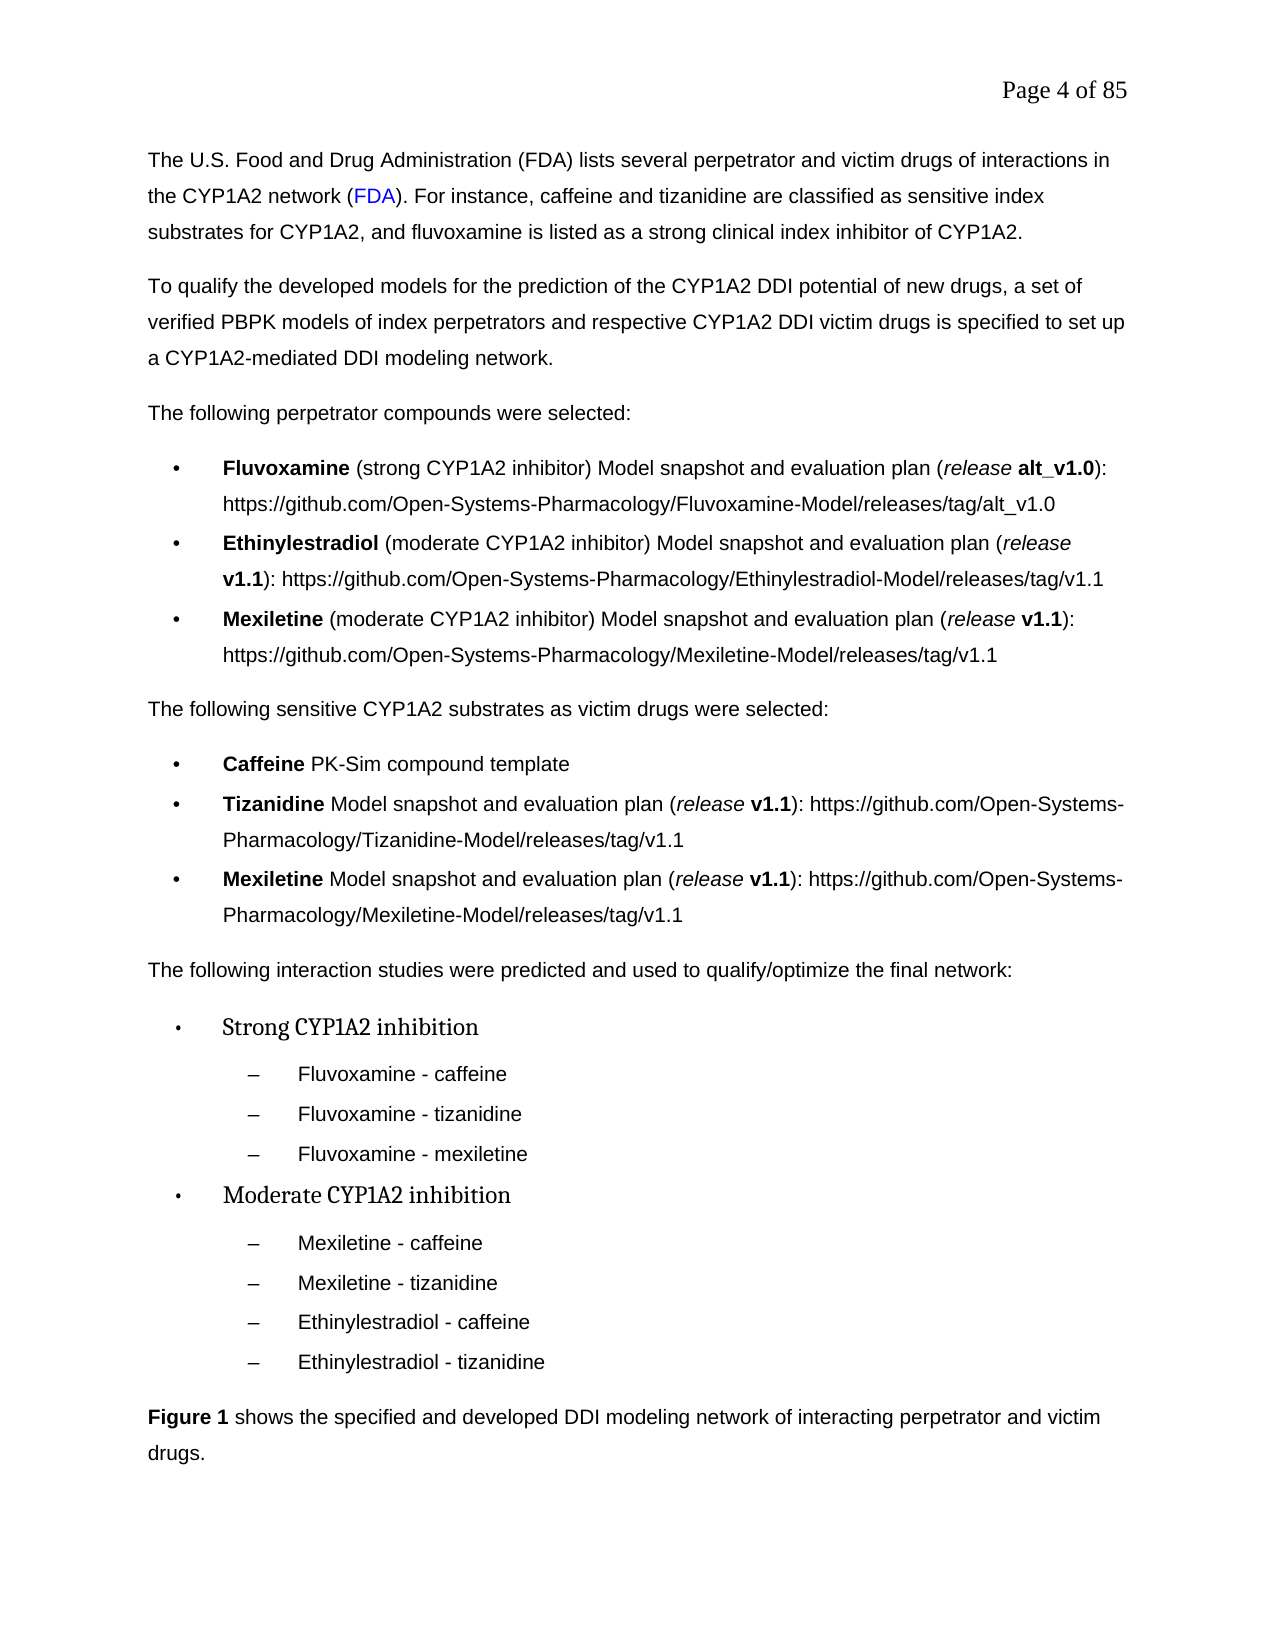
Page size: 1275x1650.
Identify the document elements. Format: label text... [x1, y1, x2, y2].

list Fluvoxamine - mexiletine [248, 1142, 1127, 1166]
list Caffeine PK-Sim compound template [173, 752, 1127, 776]
list Mexiletine (moderate CYP1A2 inhibitor) Model snapshot and evaluation plan (release v1.1): https://github.com/Open-Systems-Pharmacology/Mexiletine-Model/releases/tag/v1.1 [173, 607, 1127, 667]
list Tizanidine Model snapshot and evaluation plan (release v1.1): https://github.com/Open-Systems-Pharmacology/Tizanidine-Model/releases/tag/v1.1 [173, 792, 1127, 852]
list Ethinylestradiol (moderate CYP1A2 inhibitor) Model snapshot and evaluation plan (release v1.1): https://github.com/Open-Systems-Pharmacology/Ethinylestradiol-Model/releases/tag/v1.1 [173, 531, 1127, 591]
text The following perpetrator compounds were selected: [148, 401, 1127, 425]
list Ethinylestradiol - caffeine [248, 1310, 1127, 1334]
list Moderate CYP1A2 inhibition [173, 1181, 1127, 1210]
text To qualify the developed models for the prediction of the CYP1A2 DDI potential of new drugs, a set of verified PBPK models of index perpetrators and respective CYP1A2 DDI victim drugs is specified to set up a CYP1A2-mediated DDI modeling network. [148, 274, 1127, 370]
list Fluvoxamine (strong CYP1A2 inhibitor) Model snapshot and evaluation plan (release alt_v1.0): https://github.com/Open-Systems-Pharmacology/Fluvoxamine-Model/releases/tag/alt_v1.0 [173, 455, 1127, 515]
list Fluvoxamine - caffeine [248, 1062, 1127, 1086]
text The following interaction studies were predicted and used to qualify/optimize the final network: [148, 958, 1127, 982]
text The U.S. Food and Drug Administration (FDA) lists several perpetrator and victim drugs of interactions in the CYP1A2 network (FDA). For instance, caffeine and tizanidine are classified as sensitive index substrates for CYP1A2, and fluvoxamine is listed as a strong clinical index inhibitor of CYP1A2. [148, 148, 1127, 243]
list Mexiletine Model snapshot and evaluation plan (release v1.1): https://github.com/Open-Systems-Pharmacology/Mexiletine-Model/releases/tag/v1.1 [173, 867, 1127, 927]
list Ethinylestradiol - tizanidine [248, 1350, 1127, 1374]
list Fluvoxamine - tizanidine [248, 1102, 1127, 1126]
text Figure 1 shows the specified and developed DDI modeling network of interacting perpetrator and victim drugs. [148, 1404, 1127, 1464]
list Strong CYP1A2 inhibition [173, 1013, 1127, 1041]
list Mexiletine - caffeine [248, 1231, 1127, 1255]
list Mexiletine - tizanidine [248, 1271, 1127, 1294]
text The following sensitive CYP1A2 substrates as victim drugs were selected: [148, 697, 1127, 721]
